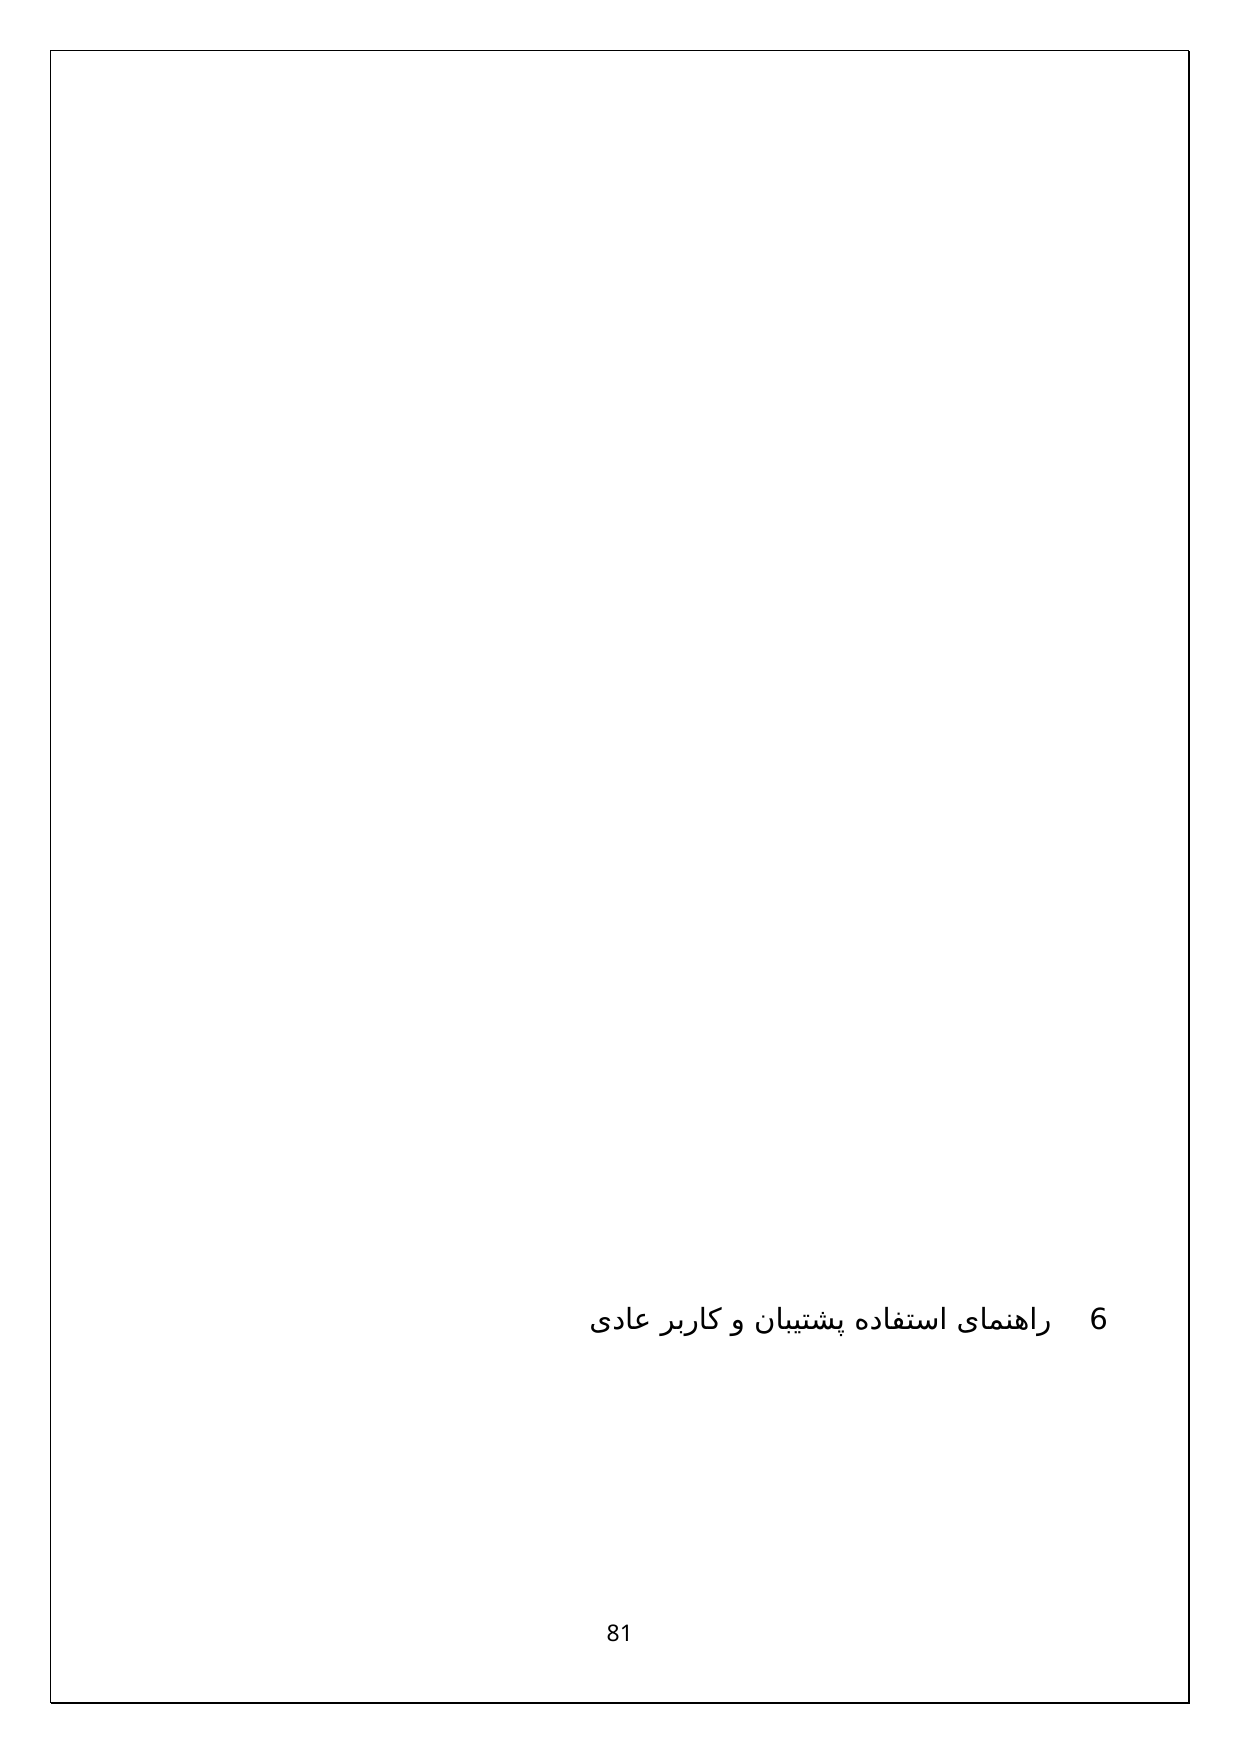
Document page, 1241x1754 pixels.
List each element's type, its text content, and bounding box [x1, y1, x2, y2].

subtitle راهنمای استفاده پشتیبان و کاربر عادی [150, 1302, 1089, 1336]
